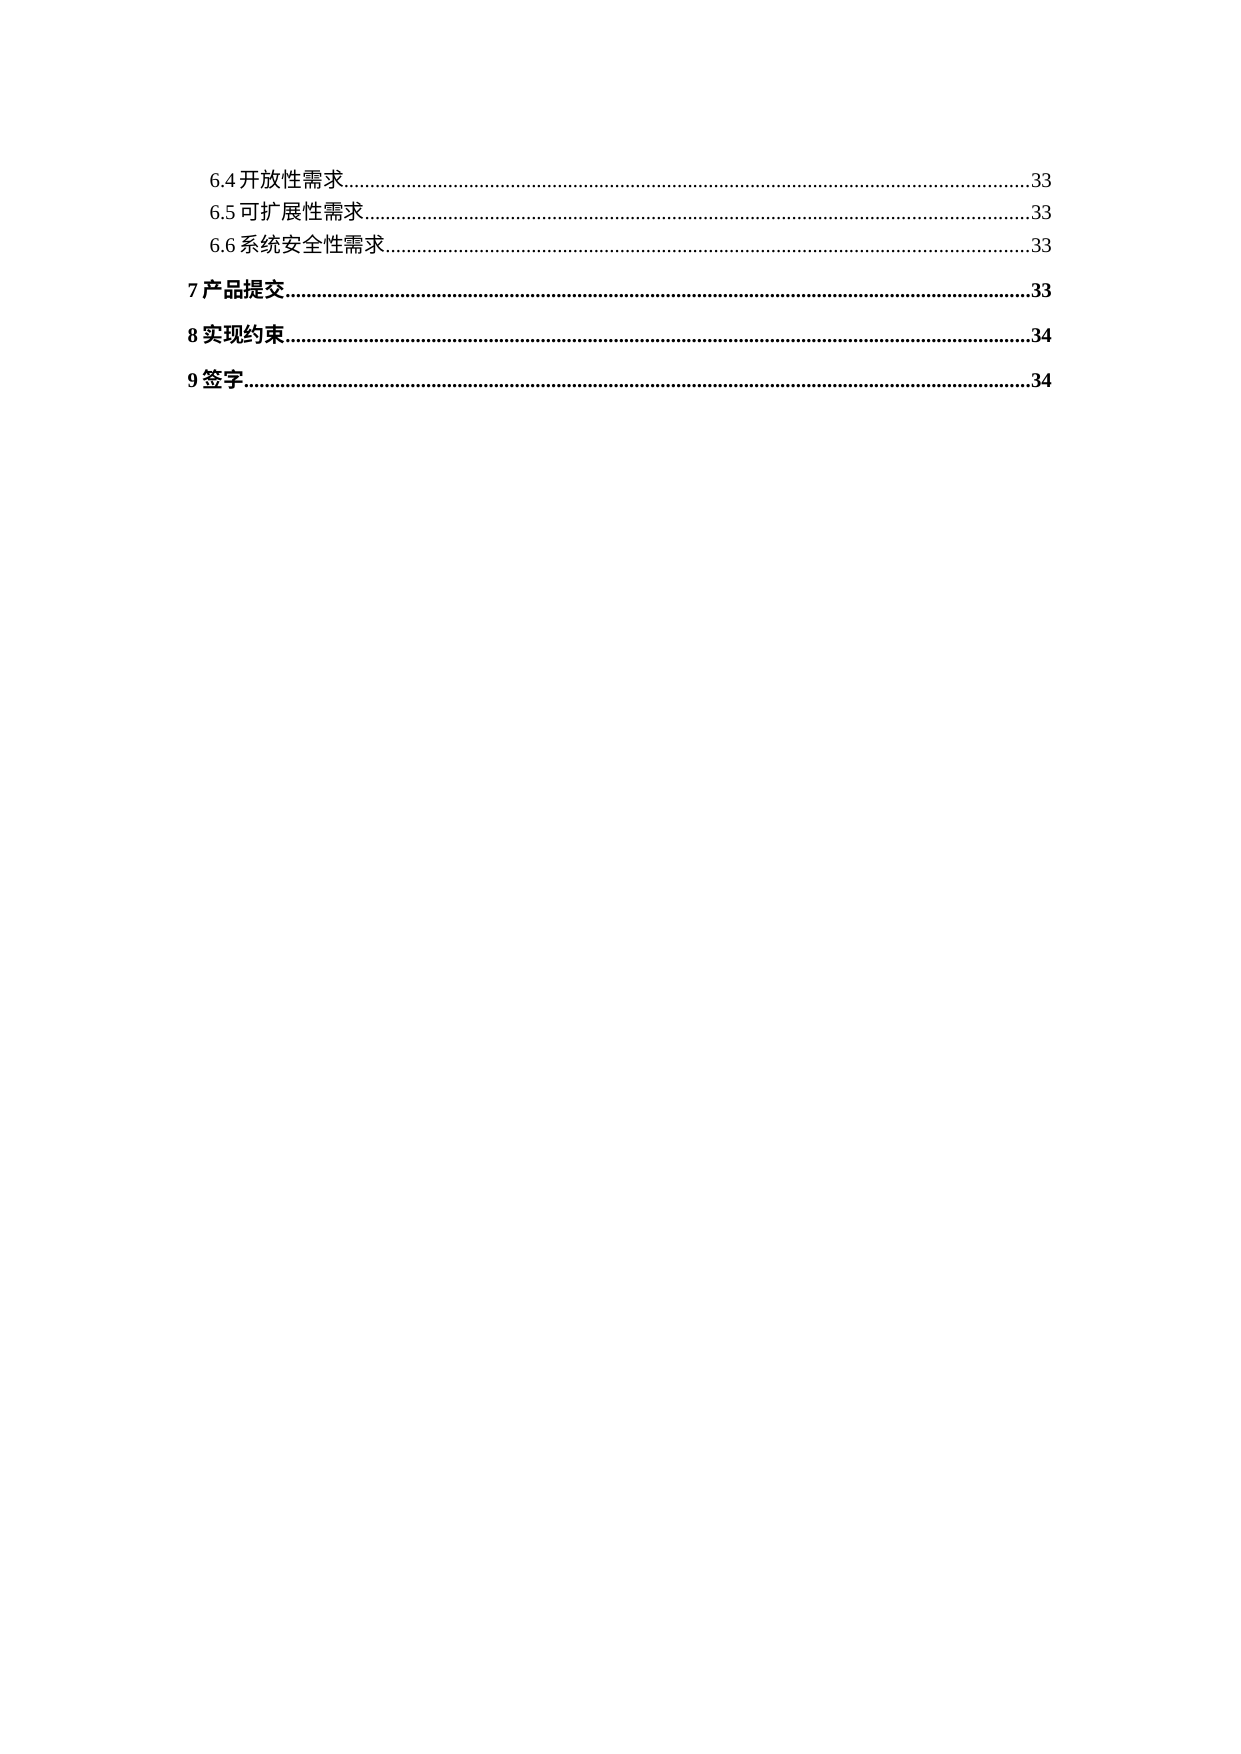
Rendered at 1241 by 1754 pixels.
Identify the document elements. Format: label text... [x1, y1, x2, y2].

text 6.6系统安全性需求 33 [209, 227, 1053, 259]
text 7产品提交 33 [187, 272, 1053, 304]
text 6.5可扩展性需求 33 [209, 194, 1053, 227]
text 6.4开放性需求 33 [209, 162, 1053, 194]
text 9签字 34 [187, 362, 1053, 394]
text 8实现约束 34 [187, 317, 1053, 349]
